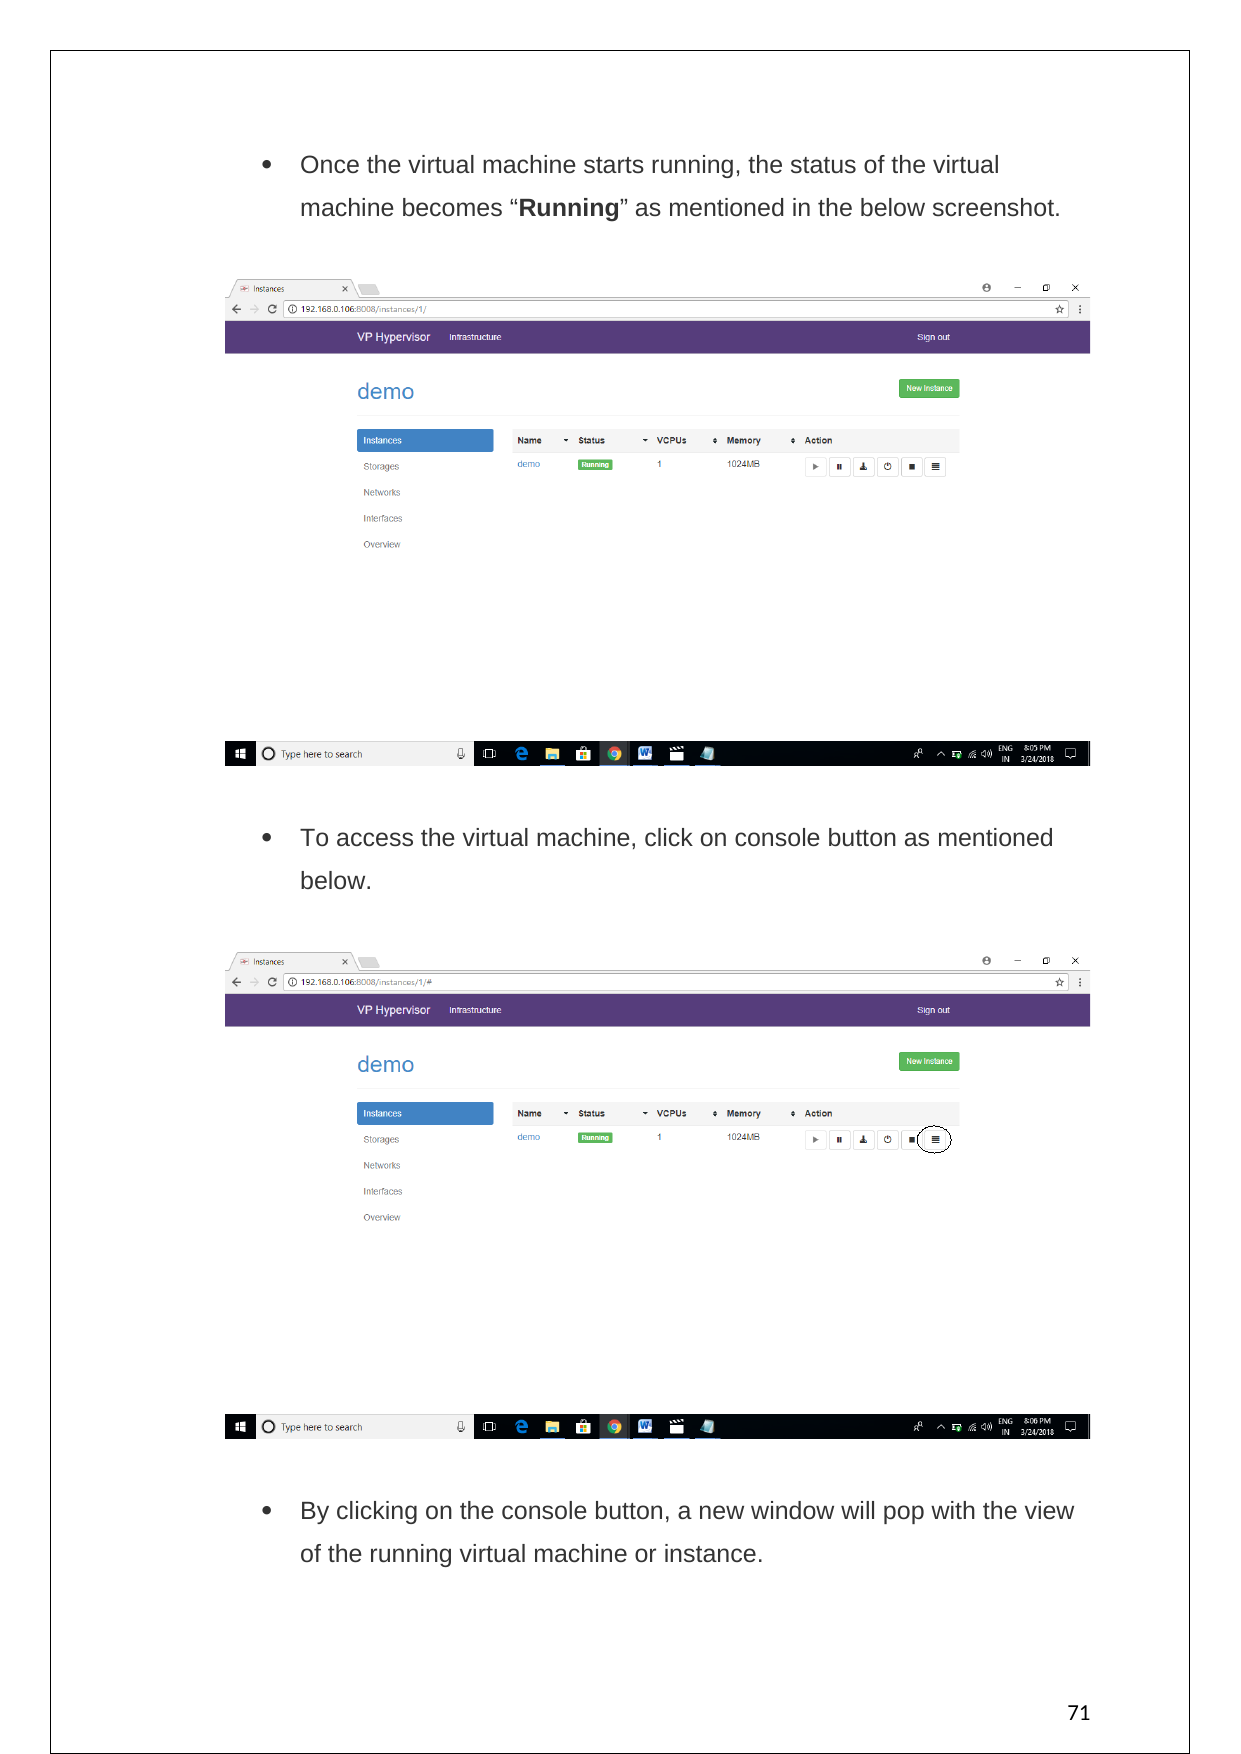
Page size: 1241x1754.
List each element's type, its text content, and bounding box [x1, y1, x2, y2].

list To access the virtual machine, click on console button as mentioned below. [262, 823, 1090, 895]
list By clicking on the console button, a new window will pop with the view of the running virtual machine or instance. [262, 1496, 1090, 1568]
picture [225, 952, 1091, 1439]
list Once the virtual machine starts running, the status of the virtual machine becomes “Running” as mentioned in the below screenshot. [262, 150, 1090, 222]
picture [225, 279, 1091, 766]
